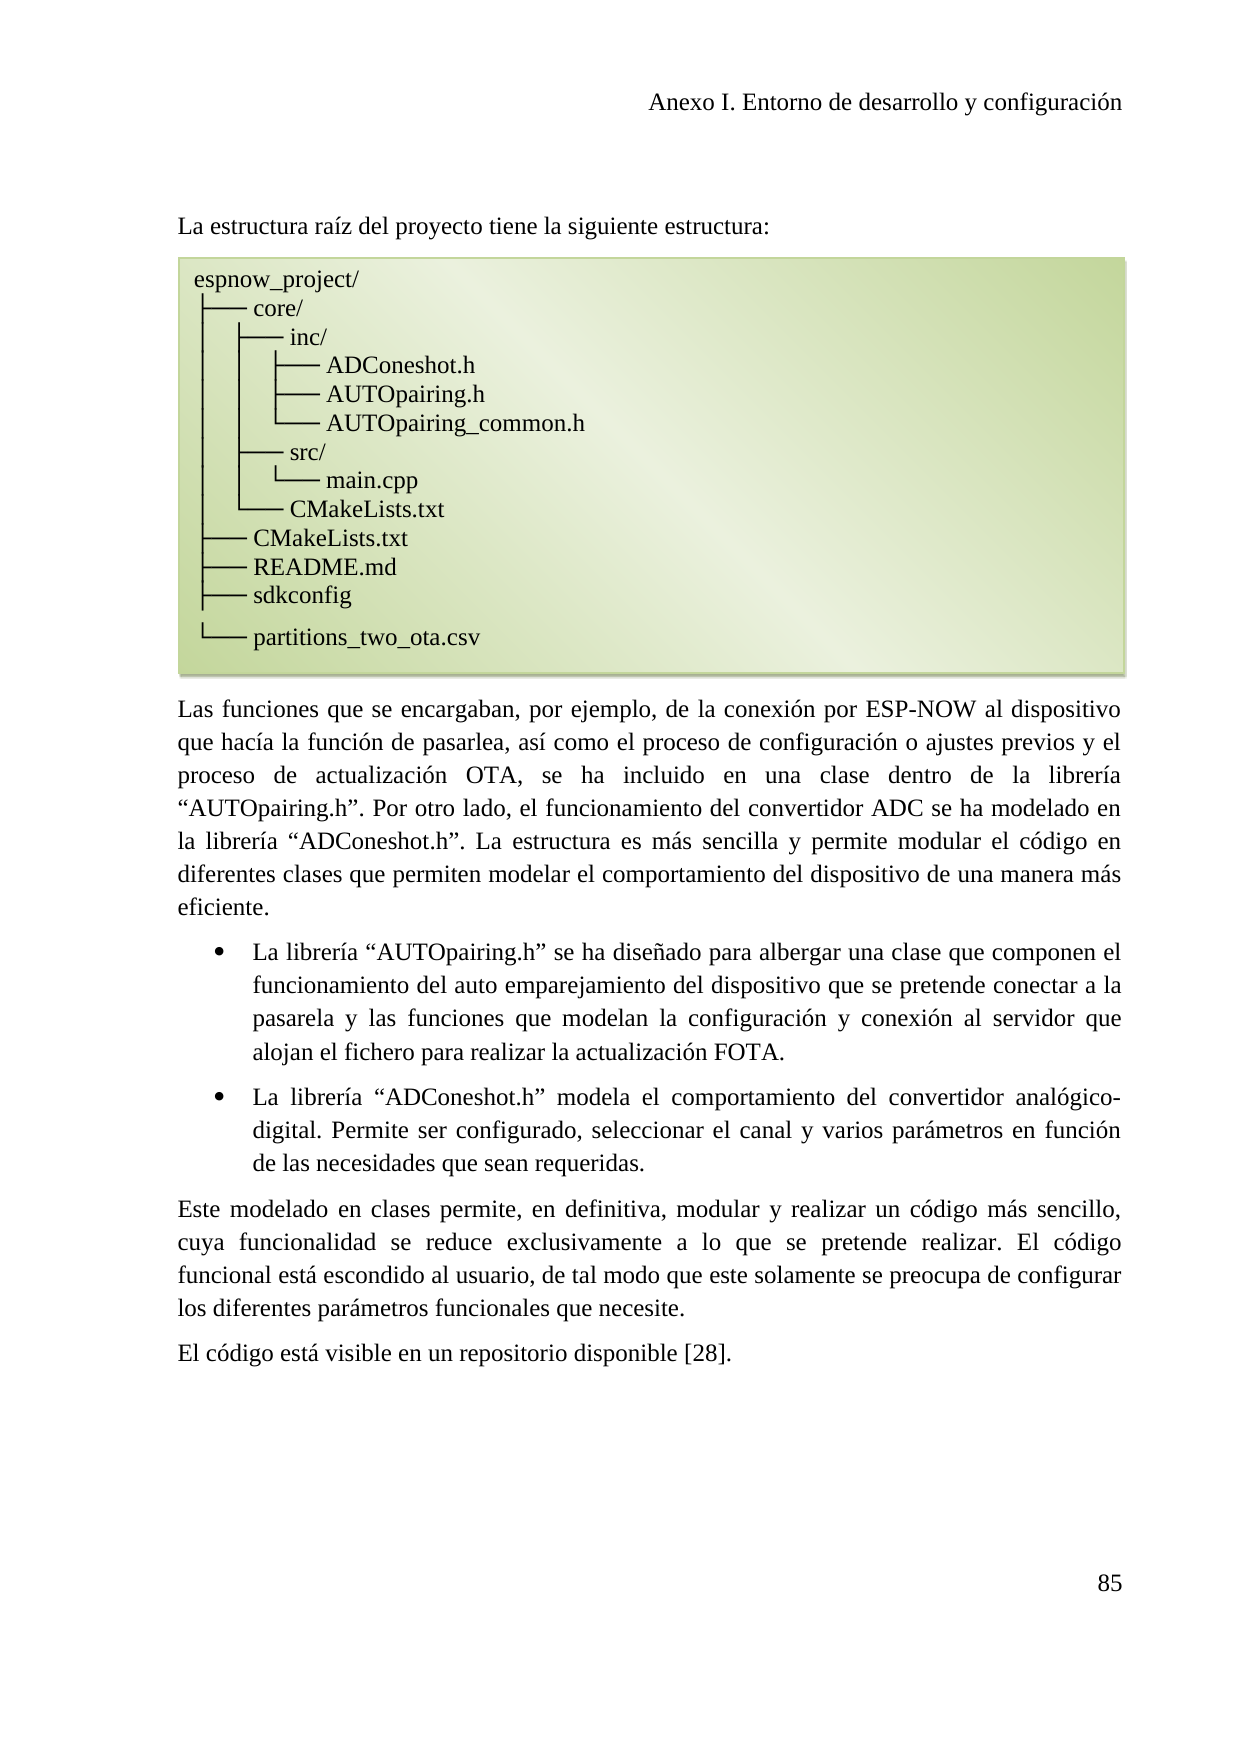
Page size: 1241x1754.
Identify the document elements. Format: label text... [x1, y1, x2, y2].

text El código está visible en un repositorio disponible [28]. [177, 1338, 1122, 1367]
text La estructura raíz del proyecto tiene la siguiente estructura: [177, 211, 1122, 240]
text Este modelado en clases permite, en definitiva, modular y realizar un código más sencillo, cuya funcionalidad se reduce exclusivamente a lo que se pretende realizar. El código funcional está escondido al usuario, de tal modo que este solamente se preocupa de configurar los diferentes parámetros funcionales que necesite. [177, 1194, 1122, 1321]
list La librería “AUTOpairing.h” se ha diseñado para albergar una clase que componen el funcionamiento del auto emparejamiento del dispositivo que se pretende conectar a la pasarela y las funciones que modelan la configuración y conexión al servidor que alojan el fichero para realizar la actualización FOTA. [215, 937, 1122, 1065]
text Las funciones que se encargaban, por ejemplo, de la conexión por ESP-NOW al dispositivo que hacía la función de pasarlea, así como el proceso de configuración o ajustes previos y el proceso de actualización OTA, se ha incluido en una clase dentro de la librería “AUTOpairing.h”. Por otro lado, el funcionamiento del convertidor ADC se ha modelado en la librería “ADConeshot.h”. La estructura es más sencilla y permite modular el código en diferentes clases que permiten modelar el comportamiento del dispositivo de una manera más eficiente. [177, 694, 1122, 921]
list La librería “ADConeshot.h” modela el comportamiento del convertidor analógico-digital. Permite ser configurado, seleccionar el canal y varios parámetros en función de las necesidades que sean requeridas. [215, 1082, 1122, 1177]
